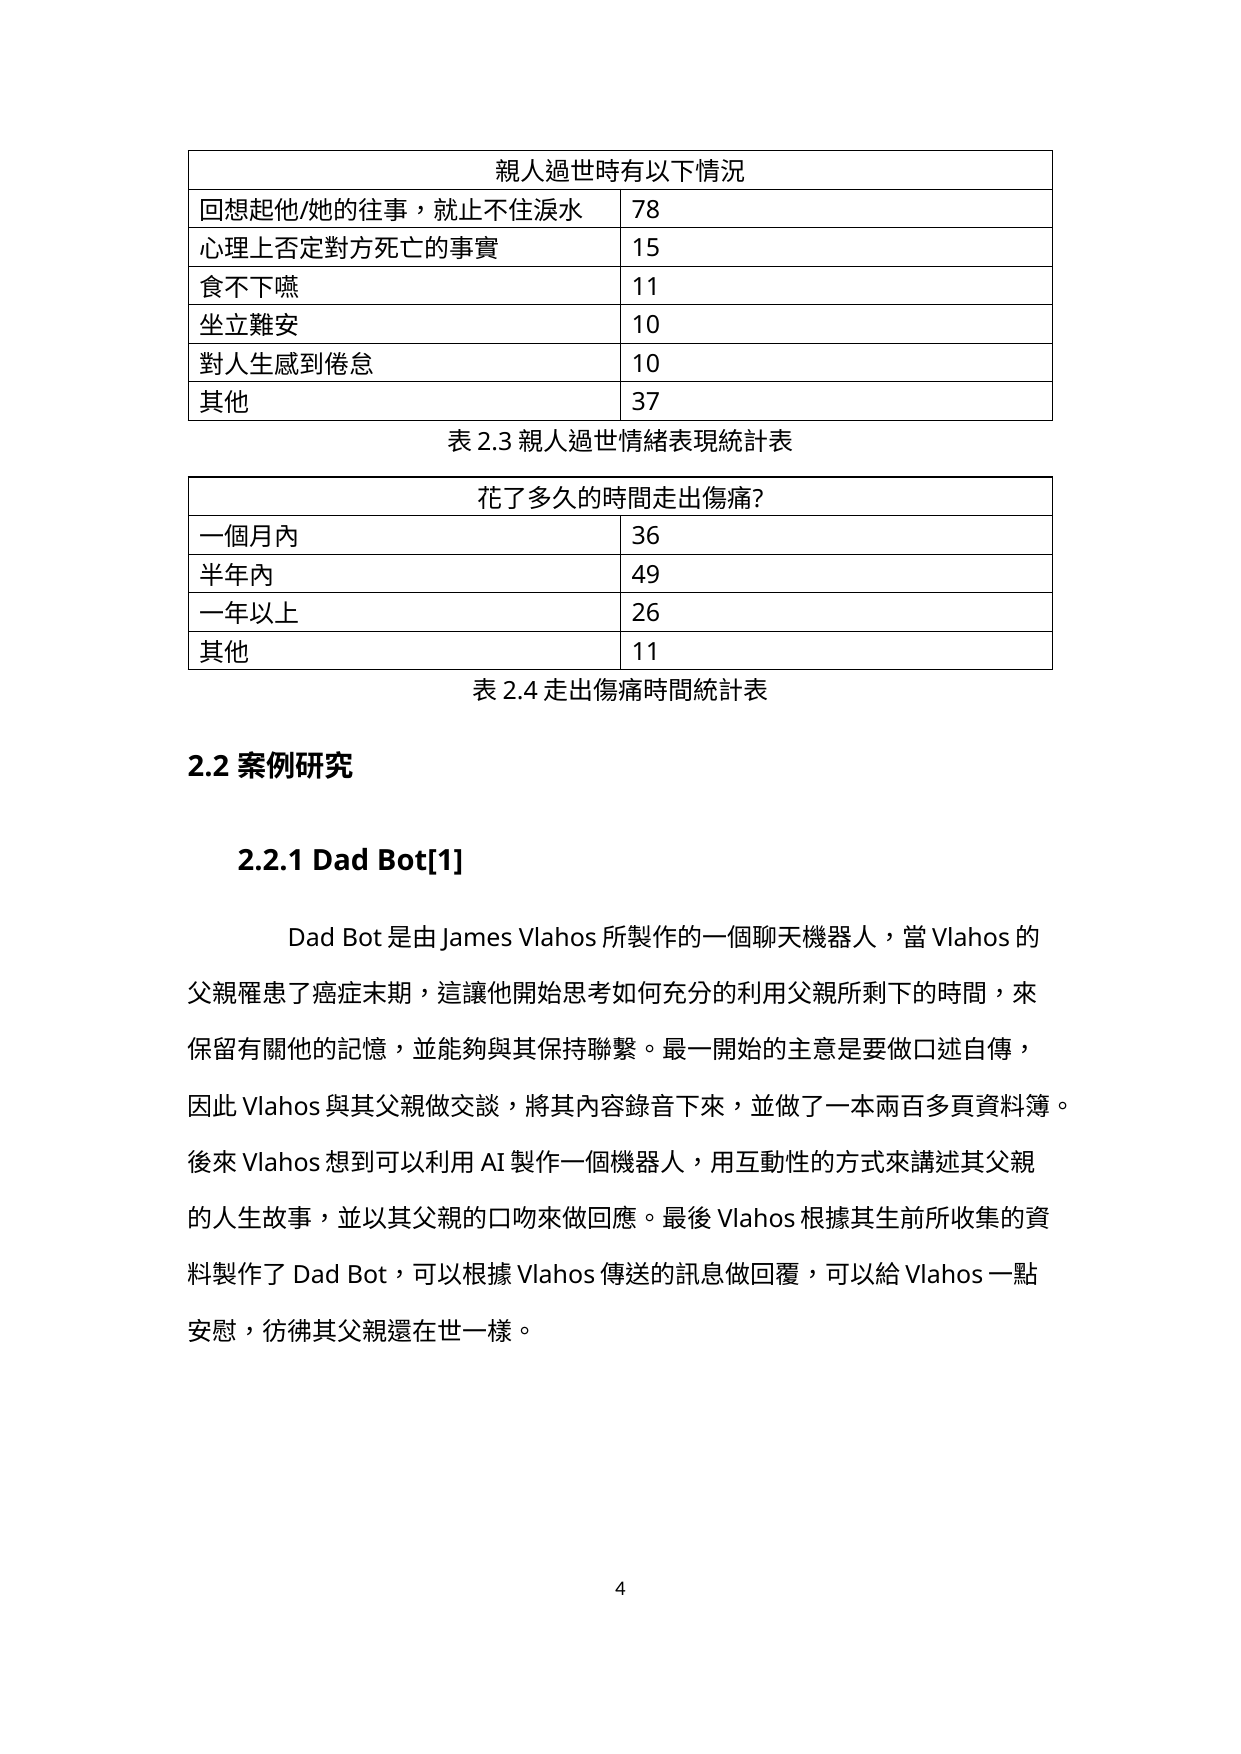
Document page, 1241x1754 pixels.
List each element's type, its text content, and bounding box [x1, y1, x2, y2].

text Dad Bot是由James Vlahos所製作的一個聊天機器人，當Vlahos的父親罹患了癌症末期，這讓他開始思考如何充分的利用父親所剩下的時間，來保留有關他的記憶，並能夠與其保持聯繫。最一開始的主意是要做口述自傳，因此Vlahos與其父親做交談，將其內容錄音下來，並做了一本兩百多頁資料簿。後來Vlahos想到可以利用AI製作一個機器人，用互動性的方式來講述其父親的人生故事，並以其父親的口吻來做回應。最後Vlahos根據其生前所收集的資料製作了Dad Bot，可以根據Vlahos傳送的訊息做回覆，可以給Vlahos一點安慰，彷彿其父親還在世一樣。 [187, 917, 1053, 1348]
table_cell 一年以上 [189, 593, 620, 631]
table_cell 26 [621, 593, 1052, 631]
table_header 花了多久的時間走出傷痛? [189, 478, 1052, 515]
table_cell 78 [621, 190, 1052, 227]
table_cell 49 [621, 555, 1052, 592]
table_cell 心理上否定對方死亡的事實 [189, 228, 620, 266]
table_cell 11 [621, 267, 1052, 304]
table_cell 坐立難安 [189, 305, 620, 343]
table_cell 11 [621, 632, 1052, 669]
table_cell 半年內 [189, 555, 620, 592]
table_cell 36 [621, 516, 1052, 553]
table_cell 其他 [189, 382, 620, 420]
table_cell 對人生感到倦怠 [189, 344, 620, 381]
table_cell 一個月內 [189, 516, 620, 553]
table_cell 其他 [189, 632, 620, 669]
text 表2.3 親人過世情緒表現統計表 [187, 421, 1053, 458]
text 表2.4走出傷痛時間統計表 [187, 670, 1053, 708]
table_cell 10 [621, 305, 1052, 343]
table_cell 食不下嚥 [189, 267, 620, 304]
table_header 親人過世時有以下情況 [189, 151, 1052, 188]
table_cell 15 [621, 228, 1052, 266]
text 2.2 案例研究 [187, 726, 1053, 801]
table_cell 10 [621, 344, 1052, 381]
table_cell 37 [621, 382, 1052, 420]
text 2.2.1 Dad Bot[1] [187, 822, 1053, 897]
table_cell 回想起他/她的往事，就止不住淚水 [189, 190, 620, 227]
